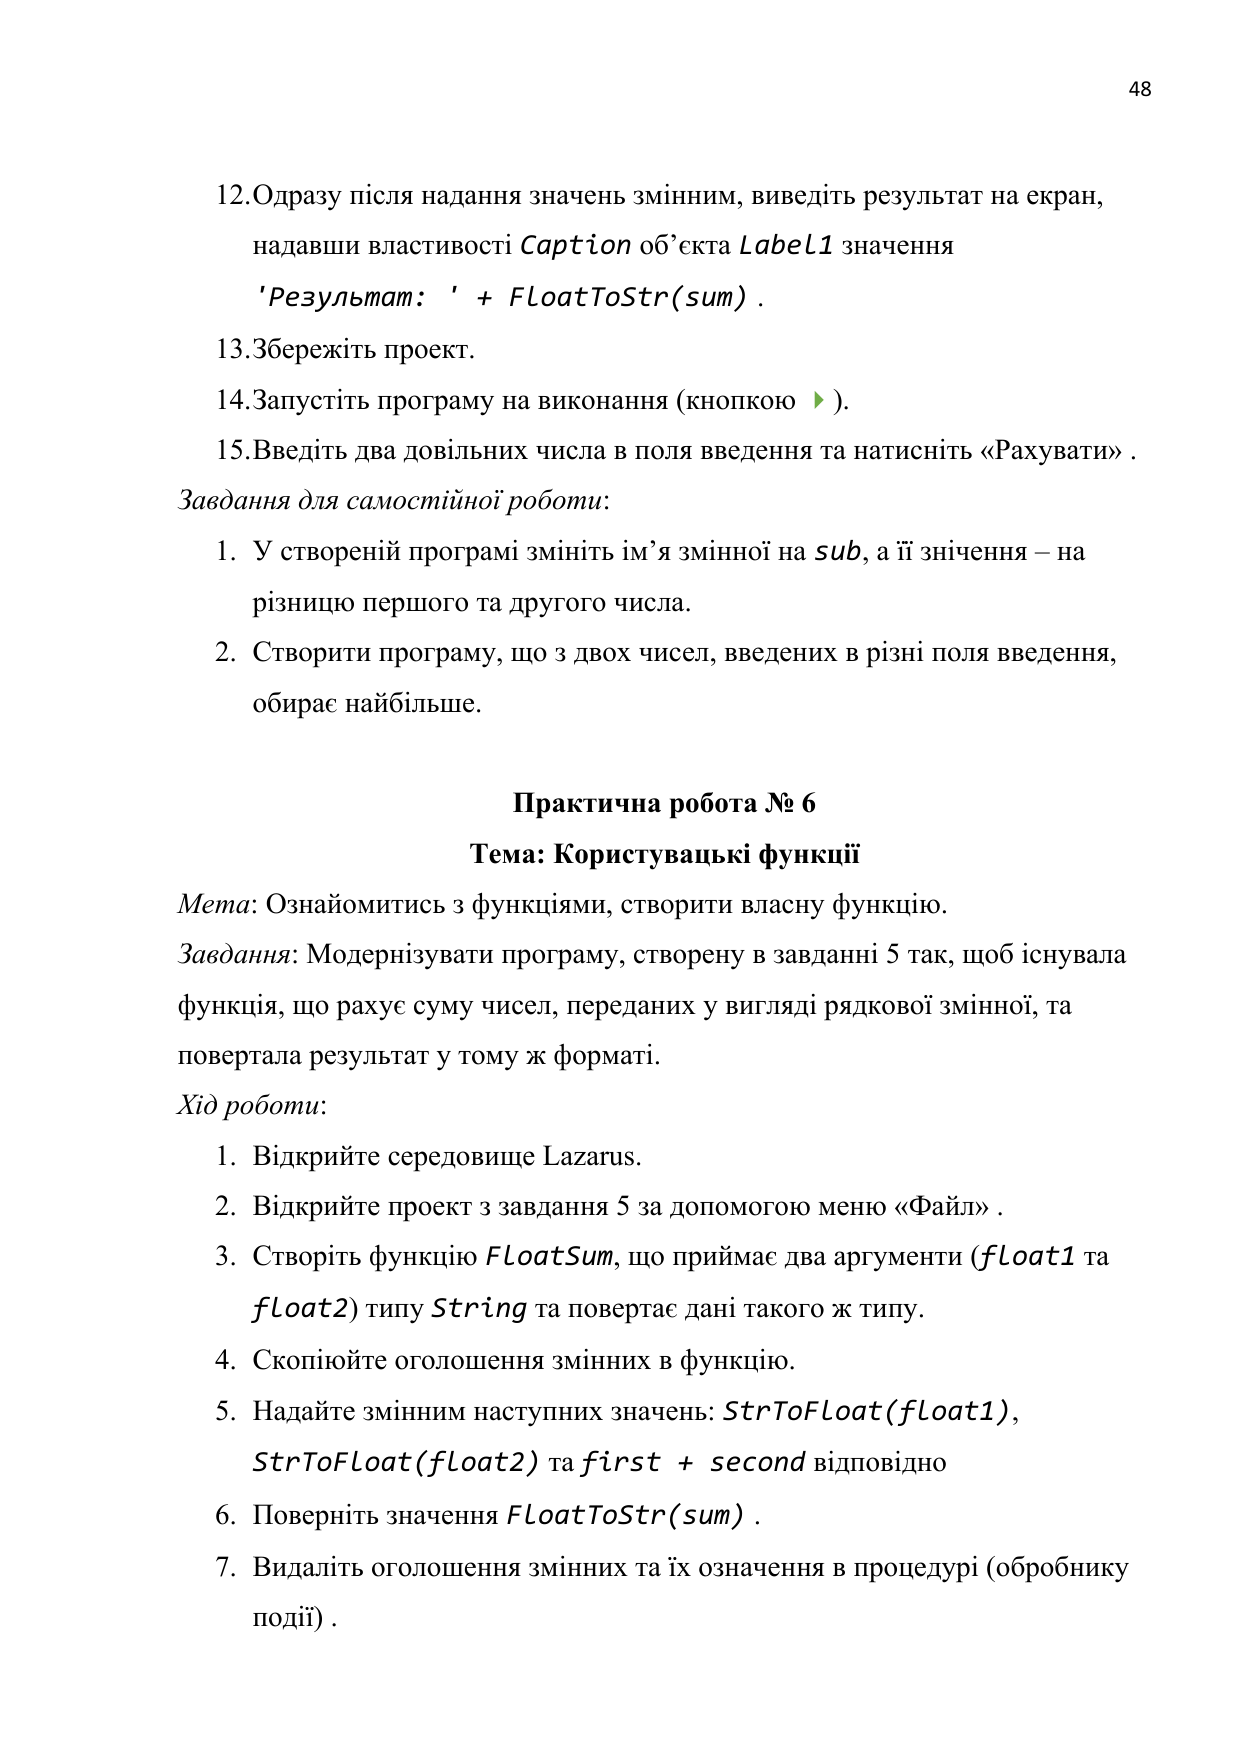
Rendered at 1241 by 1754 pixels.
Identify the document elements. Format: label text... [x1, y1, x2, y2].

list Введіть два довільних числа в поля введення та натисніть «Рахувати» . [215, 432, 1152, 466]
list У створеній програмі змініть ім’я змінної на sub, а її знічення – на різницю першого та другого числа. [215, 533, 1152, 618]
list Відкрийте проект з завдання 5 за допомогою меню «Файл» . [215, 1188, 1152, 1222]
list Створити програму, що з двох чисел, введених в різні поля введення, обирає найбільше. [215, 634, 1152, 718]
list Скопіюйте оголошення змінних в функцію. [215, 1342, 1152, 1376]
text Мета: Ознайомитись з функціями, створити власну функцію. [177, 886, 1152, 920]
list Відкрийте середовище Lazarus. [215, 1138, 1152, 1171]
list Поверніть значення FloatToStr(sum) . [215, 1497, 1152, 1532]
text Завдання для самостійної роботи: [177, 482, 1152, 516]
text Тема: Користувацькі функції [177, 836, 1152, 869]
list Одразу після надання значень змінним, виведіть результат на екран, надавши властивості Caption об’єкта Label1 значення 'Результат: ' + FloatToStr(sum) . [215, 177, 1152, 314]
text Завдання: Модернізувати програму, створену в завданні 5 так, щоб існувала функція, що рахує суму чисел, переданих у вигляді рядкової змінної, та повертала результат у тому ж форматі. [177, 936, 1152, 1071]
list Видаліть оголошення змінних та їх означення в процедурі (обробнику події) . [215, 1549, 1152, 1633]
list Надайте змінним наступних значень: StrToFloat(float1), StrToFloat(float2) та first + second відповідно [215, 1393, 1152, 1479]
list Запустіть програму на виконання (кнопкою ). [215, 382, 1152, 415]
list Створіть функцію FloatSum, що приймає два аргументи (float1 та float2) типу String та повертає дані такого ж типу. [215, 1238, 1152, 1325]
list Збережіть проект. [215, 331, 1152, 365]
text Хід роботи: [177, 1087, 1152, 1121]
text Практична робота № 6 [177, 786, 1152, 819]
